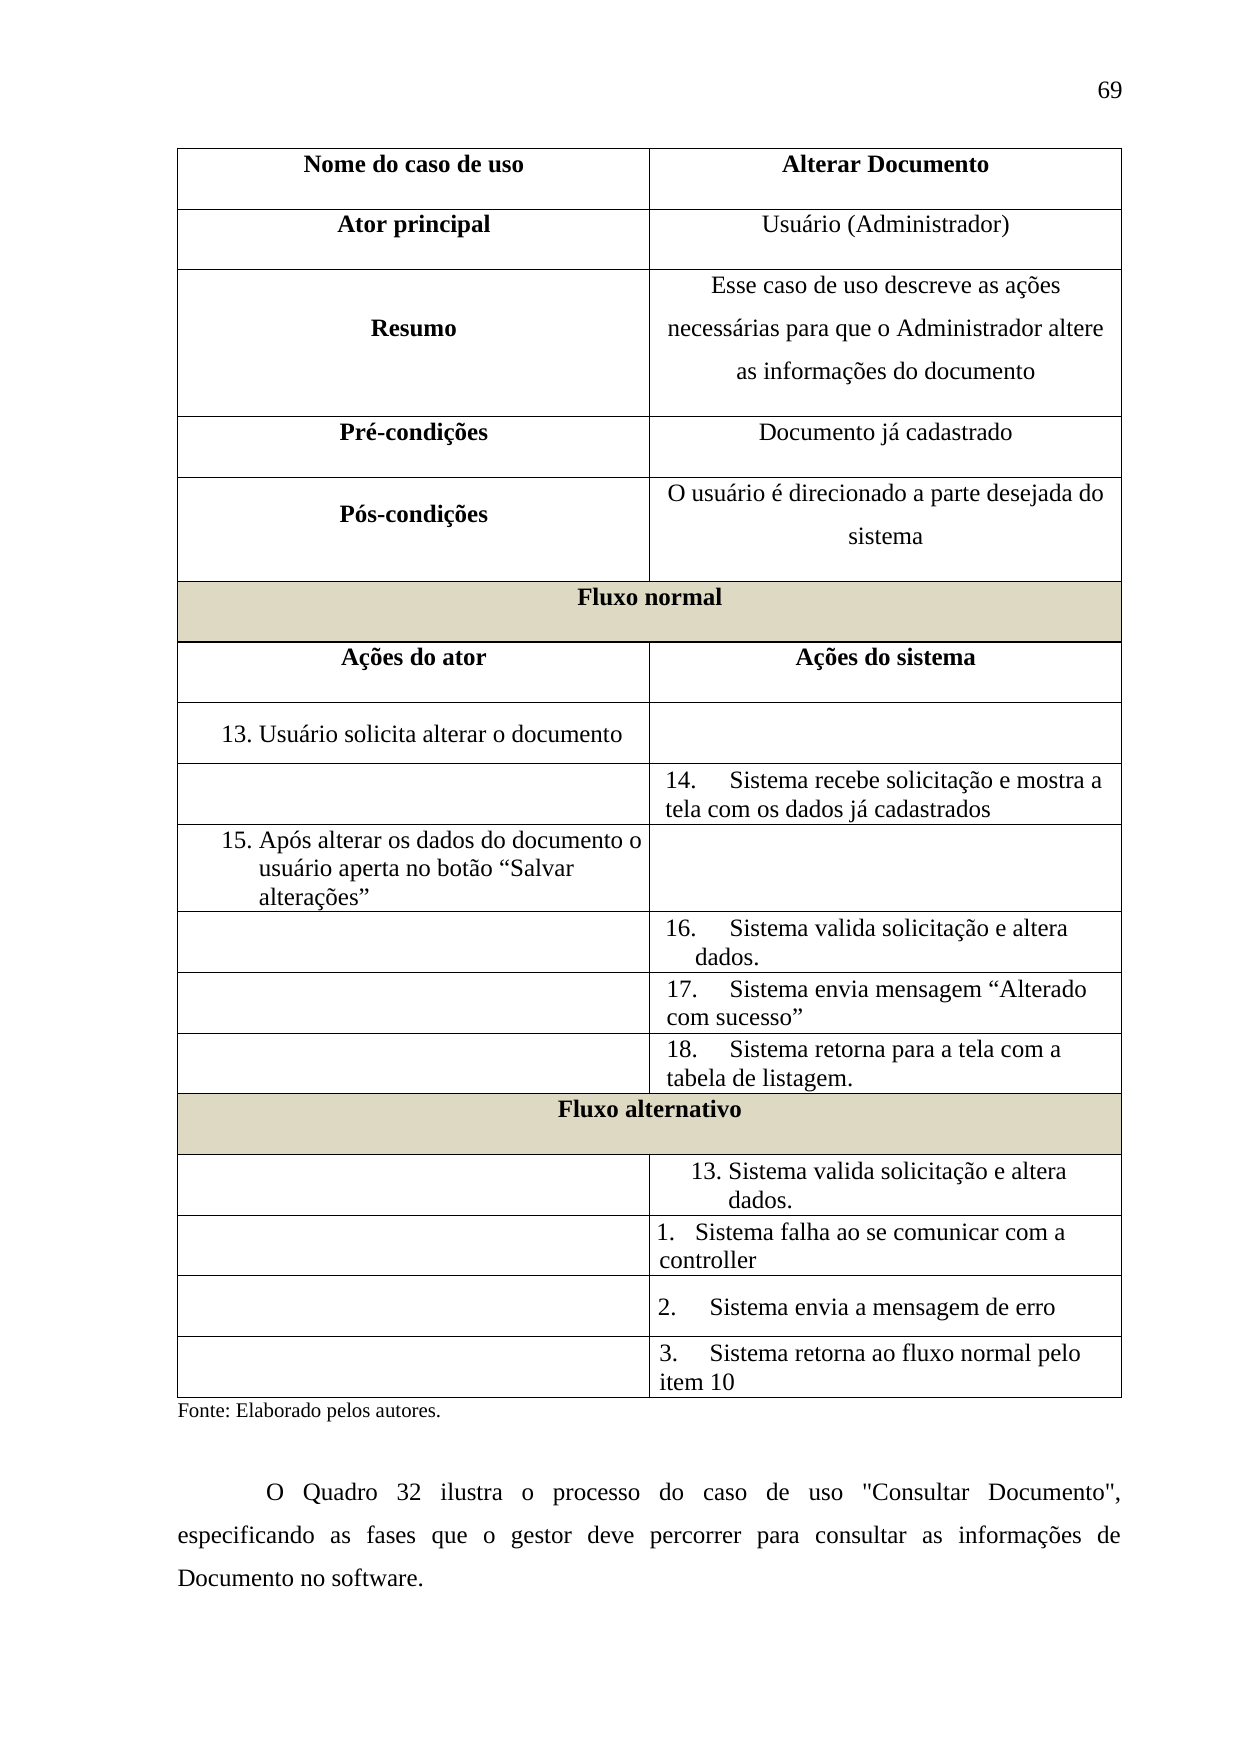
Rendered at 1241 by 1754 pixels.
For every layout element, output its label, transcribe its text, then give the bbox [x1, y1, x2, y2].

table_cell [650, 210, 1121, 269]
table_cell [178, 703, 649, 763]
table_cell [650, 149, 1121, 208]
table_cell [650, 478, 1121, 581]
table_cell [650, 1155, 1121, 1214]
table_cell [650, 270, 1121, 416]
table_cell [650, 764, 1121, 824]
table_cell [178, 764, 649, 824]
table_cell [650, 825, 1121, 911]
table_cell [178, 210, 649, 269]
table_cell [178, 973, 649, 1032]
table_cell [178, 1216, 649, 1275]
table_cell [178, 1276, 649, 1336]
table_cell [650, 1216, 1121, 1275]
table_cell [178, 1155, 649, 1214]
text O Quadro 32 ilustra o processo do caso de uso "Consultar Documento", especificando as fases que o gestor deve percorrer para consultar as informações de Documento no software. [177, 1477, 1122, 1592]
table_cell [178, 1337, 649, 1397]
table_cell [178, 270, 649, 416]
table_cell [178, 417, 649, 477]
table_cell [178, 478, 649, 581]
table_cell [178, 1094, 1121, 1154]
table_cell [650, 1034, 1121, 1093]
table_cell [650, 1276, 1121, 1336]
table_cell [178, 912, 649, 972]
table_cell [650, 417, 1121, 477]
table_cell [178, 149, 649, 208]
text Fonte: Elaborado pelos autores. [177, 1398, 1122, 1422]
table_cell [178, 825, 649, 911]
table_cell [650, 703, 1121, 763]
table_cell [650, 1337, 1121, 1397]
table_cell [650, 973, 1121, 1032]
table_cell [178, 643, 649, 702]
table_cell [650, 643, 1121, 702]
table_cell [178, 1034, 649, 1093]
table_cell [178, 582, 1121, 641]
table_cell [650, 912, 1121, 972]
